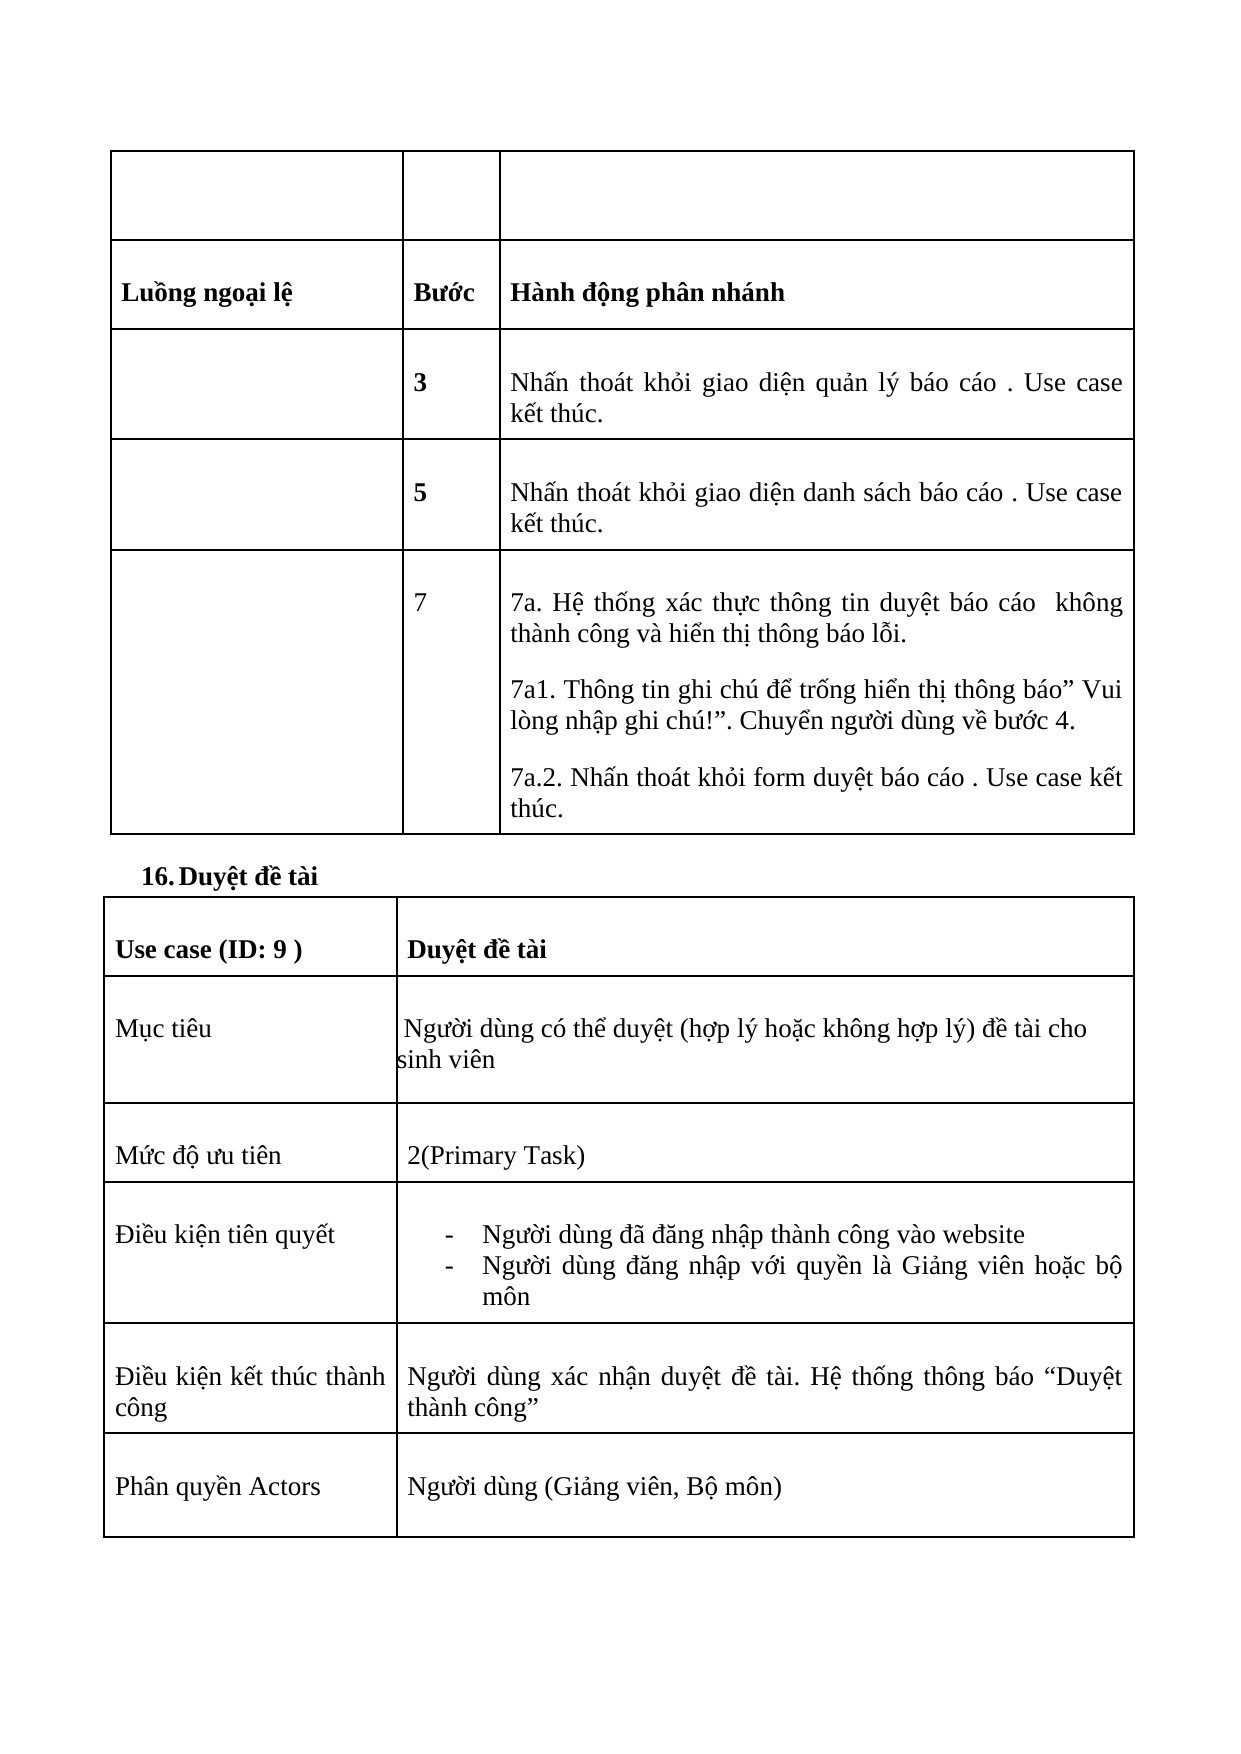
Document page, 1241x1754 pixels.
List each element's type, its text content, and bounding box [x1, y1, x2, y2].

table_cell Người dùng xác nhận duyệt đề tài. Hệ thống thông báo “Duyệt thành công” [398, 1324, 1133, 1432]
table_cell [112, 330, 402, 438]
table_cell 2(Primary Task) [398, 1104, 1133, 1181]
table_cell [112, 152, 402, 239]
table_cell [404, 152, 499, 239]
table_cell 5 [404, 440, 499, 548]
table_cell Nhấn thoát khỏi giao diện quản lý báo cáo . Use case kết thúc. [501, 330, 1133, 438]
table_cell Người dùng đã đăng nhập thành công vào website Người dùng đăng nhập với quyền là Giảng viên hoặc bộ môn [398, 1183, 1133, 1322]
table_cell Người dùng (Giảng viên, Bộ môn) [398, 1434, 1133, 1536]
table_cell Mục tiêu [105, 977, 396, 1102]
table_header Duyệt đề tài [398, 898, 1133, 975]
table_cell [112, 440, 402, 548]
table_cell 7 [404, 551, 499, 833]
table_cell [501, 241, 1133, 328]
subtitle Duyệt đề tài [141, 860, 1090, 892]
table_cell 7a. Hệ thống xác thực thông tin duyệt báo cáo không thành công và hiển thị thông báo lỗi. 7a1. Thông tin ghi chú để trống hiển thị thông báo” Vui lòng nhập ghi chú!”. Chuyển người dùng về bước 4. 7a.2. Nhấn thoát khỏi form duyệt báo cáo . Use case kết thúc. [501, 551, 1133, 833]
table_cell Điều kiện tiên quyết [105, 1183, 396, 1322]
table_cell Điều kiện kết thúc thành công [105, 1324, 396, 1432]
table_cell [112, 551, 402, 833]
table_cell Bước [404, 241, 499, 328]
table_cell Luồng ngoại lệ [112, 241, 402, 328]
table_header Use case (ID: 9 ) [105, 898, 396, 975]
table_cell Nhấn thoát khỏi giao diện danh sách báo cáo . Use case kết thúc. [501, 440, 1133, 548]
table_cell Mức độ ưu tiên [105, 1104, 396, 1181]
table_cell 3 [404, 330, 499, 438]
table_cell Người dùng có thể duyệt (hợp lý hoặc không hợp lý) đề tài cho sinh viên [398, 977, 1133, 1102]
table_cell Phân quyền Actors [105, 1434, 396, 1536]
table_cell [501, 152, 1133, 239]
